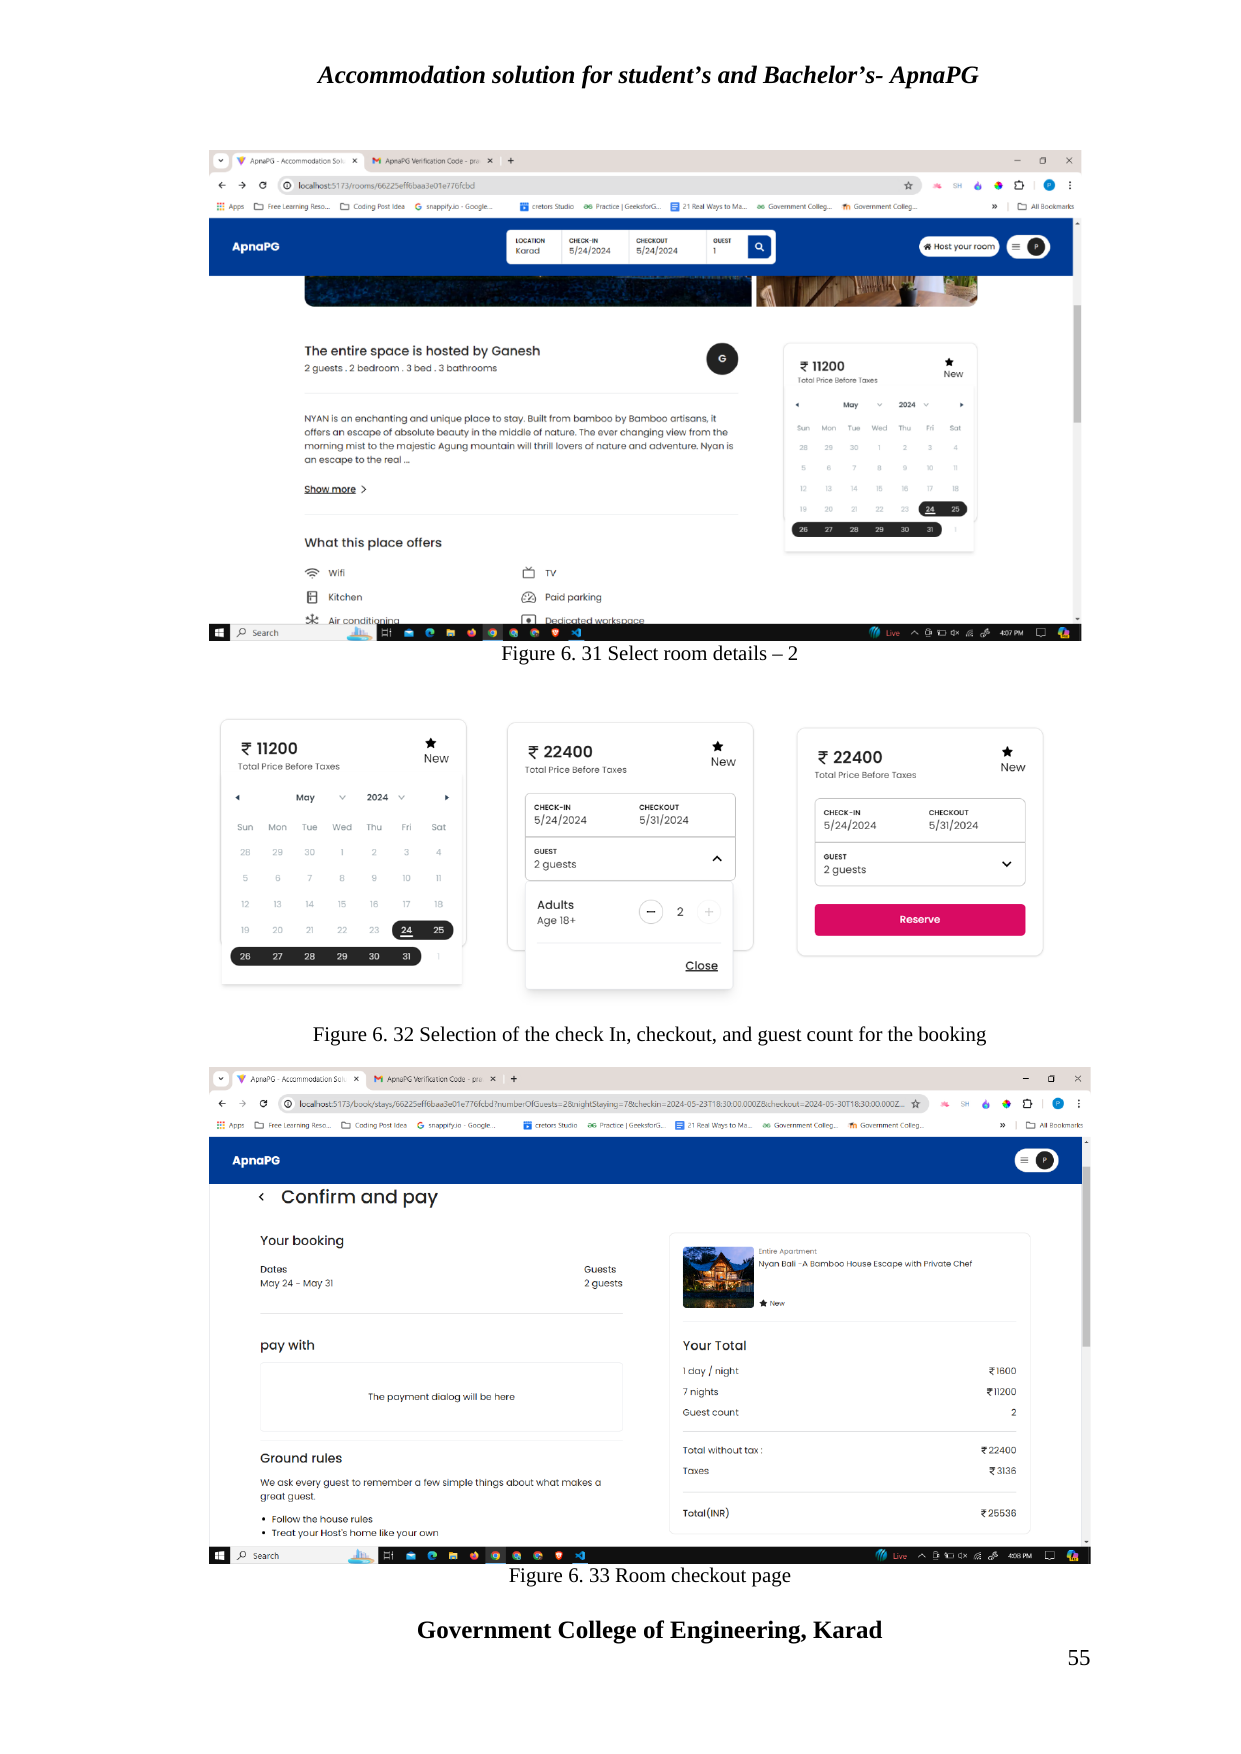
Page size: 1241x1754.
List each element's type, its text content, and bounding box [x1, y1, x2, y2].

picture [209, 714, 1082, 1023]
text Figure 6. 32 Selection of the check In, checkout, and guest count for the booking [209, 1022, 1090, 1046]
text Figure 6. 33 Room checkout page [209, 1564, 1090, 1587]
picture [209, 1067, 1091, 1564]
picture [209, 150, 1082, 641]
text Figure 6. 31 Select room details – 2 [209, 641, 1090, 665]
